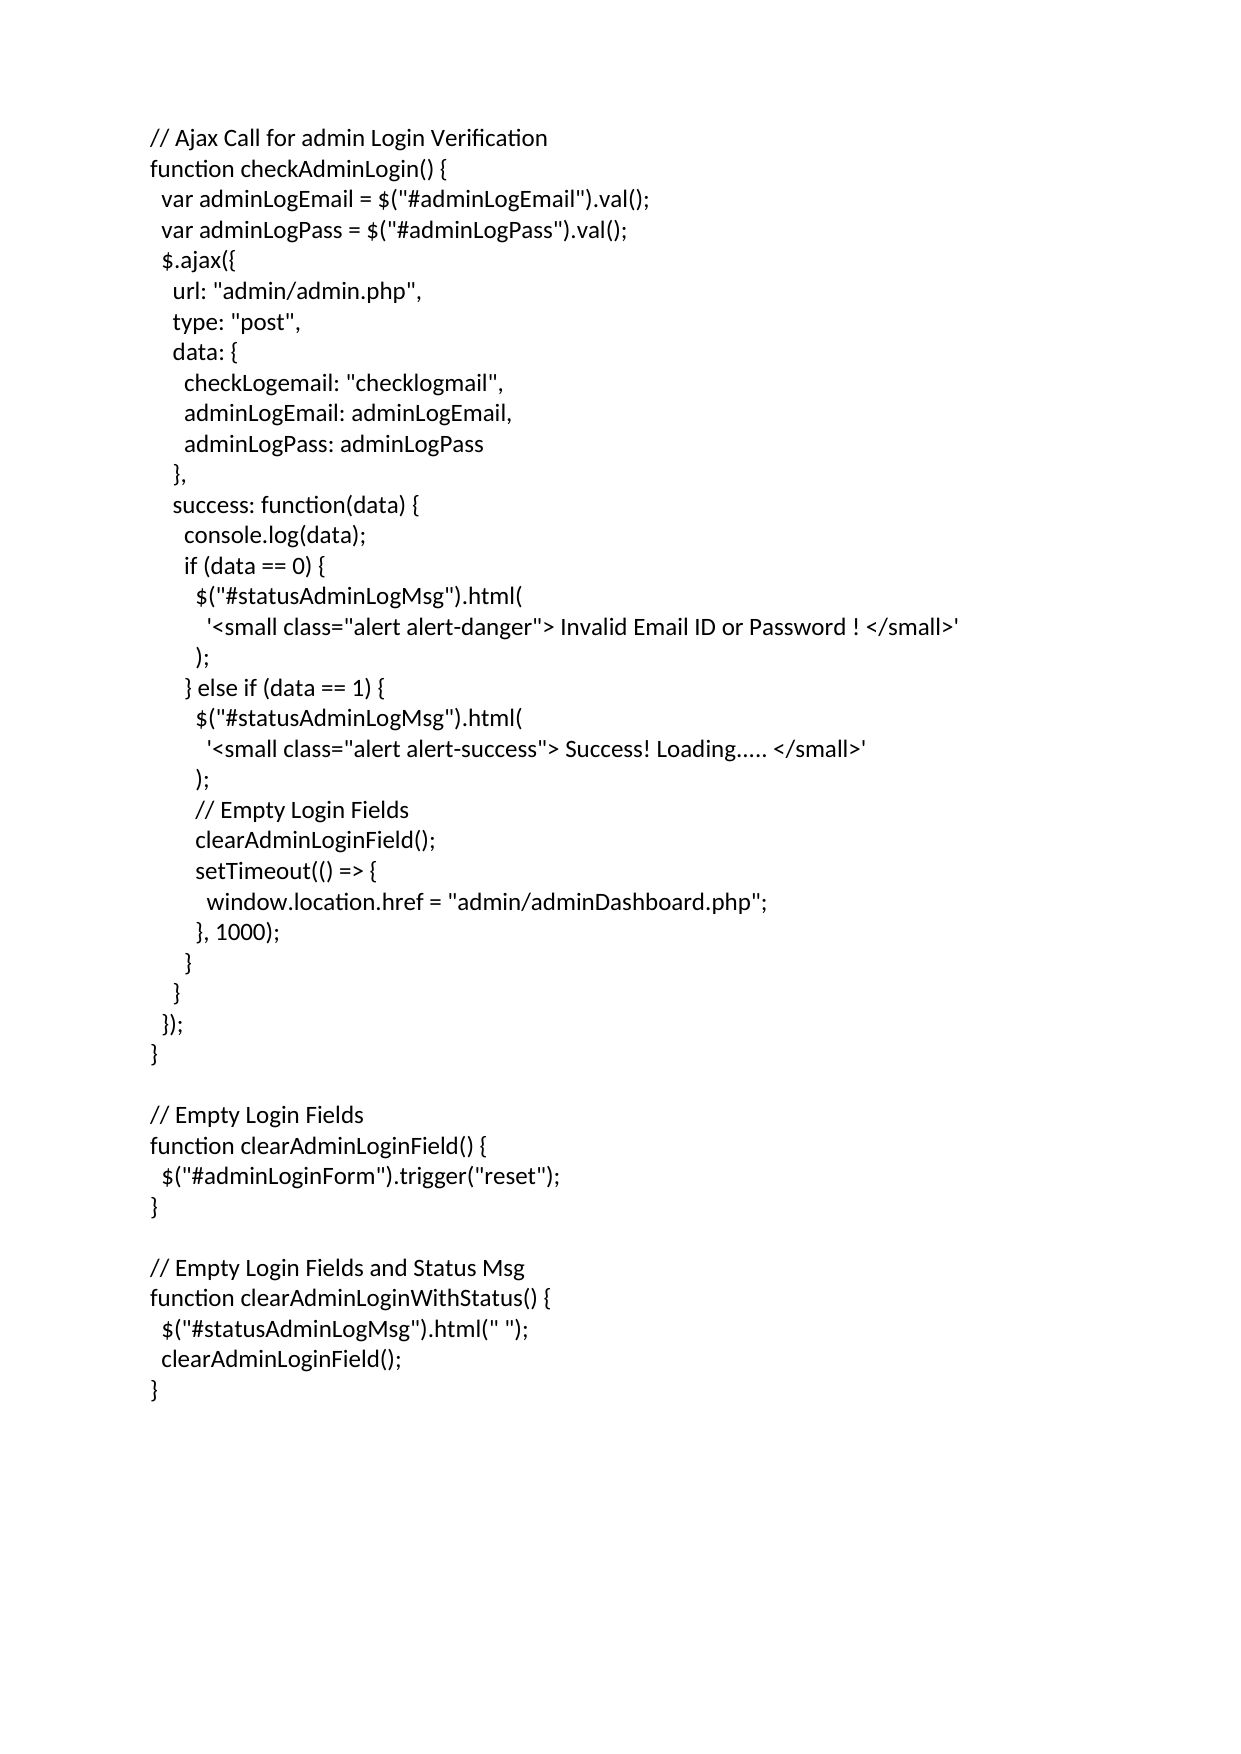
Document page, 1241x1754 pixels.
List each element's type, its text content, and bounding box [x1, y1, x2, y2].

text clearAdminLoginField(); [150, 1343, 1090, 1374]
text // Empty Login Fields and Status Msg [150, 1252, 1090, 1282]
text // Empty Login Fields [150, 794, 1090, 824]
text }, 1000); [150, 916, 1090, 947]
text if (data == 0) { [150, 550, 1090, 580]
text }, [150, 458, 1090, 489]
text $.ajax({ [150, 245, 1090, 275]
text url: "admin/admin.php", [150, 275, 1090, 306]
text // Ajax Call for admin Login Verification [150, 123, 1090, 153]
text clearAdminLoginField(); [150, 824, 1090, 855]
text function checkAdminLogin() { [150, 153, 1090, 184]
text checkLogemail: "checklogmail", [150, 367, 1090, 397]
text setTimeout(() => { [150, 855, 1090, 886]
text ); [150, 763, 1090, 794]
text } [150, 1038, 1090, 1069]
text $("#statusAdminLogMsg").html( [150, 702, 1090, 733]
text data: { [150, 336, 1090, 367]
text } [150, 947, 1090, 977]
text console.log(data); [150, 519, 1090, 550]
text $("#statusAdminLogMsg").html(" "); [150, 1313, 1090, 1343]
text function clearAdminLoginField() { [150, 1130, 1090, 1160]
text var adminLogEmail = $("#adminLogEmail").val(); [150, 184, 1090, 214]
text adminLogPass: adminLogPass [150, 428, 1090, 458]
text var adminLogPass = $("#adminLogPass").val(); [150, 214, 1090, 245]
text } [150, 1374, 1090, 1404]
text window.location.href = "admin/adminDashboard.php"; [150, 886, 1090, 916]
text adminLogEmail: adminLogEmail, [150, 397, 1090, 428]
text '<small class="alert alert-danger"> Invalid Email ID or Password ! </small>' [150, 611, 1090, 641]
text } else if (data == 1) { [150, 672, 1090, 702]
text // Empty Login Fields [150, 1099, 1090, 1130]
text type: "post", [150, 306, 1090, 336]
text $("#adminLoginForm").trigger("reset"); [150, 1160, 1090, 1191]
text ); [150, 641, 1090, 672]
text '<small class="alert alert-success"> Success! Loading..... </small>' [150, 733, 1090, 763]
text $("#statusAdminLogMsg").html( [150, 580, 1090, 611]
text } [150, 977, 1090, 1008]
text }); [150, 1008, 1090, 1038]
text function clearAdminLoginWithStatus() { [150, 1282, 1090, 1313]
text } [150, 1191, 1090, 1221]
text success: function(data) { [150, 489, 1090, 519]
